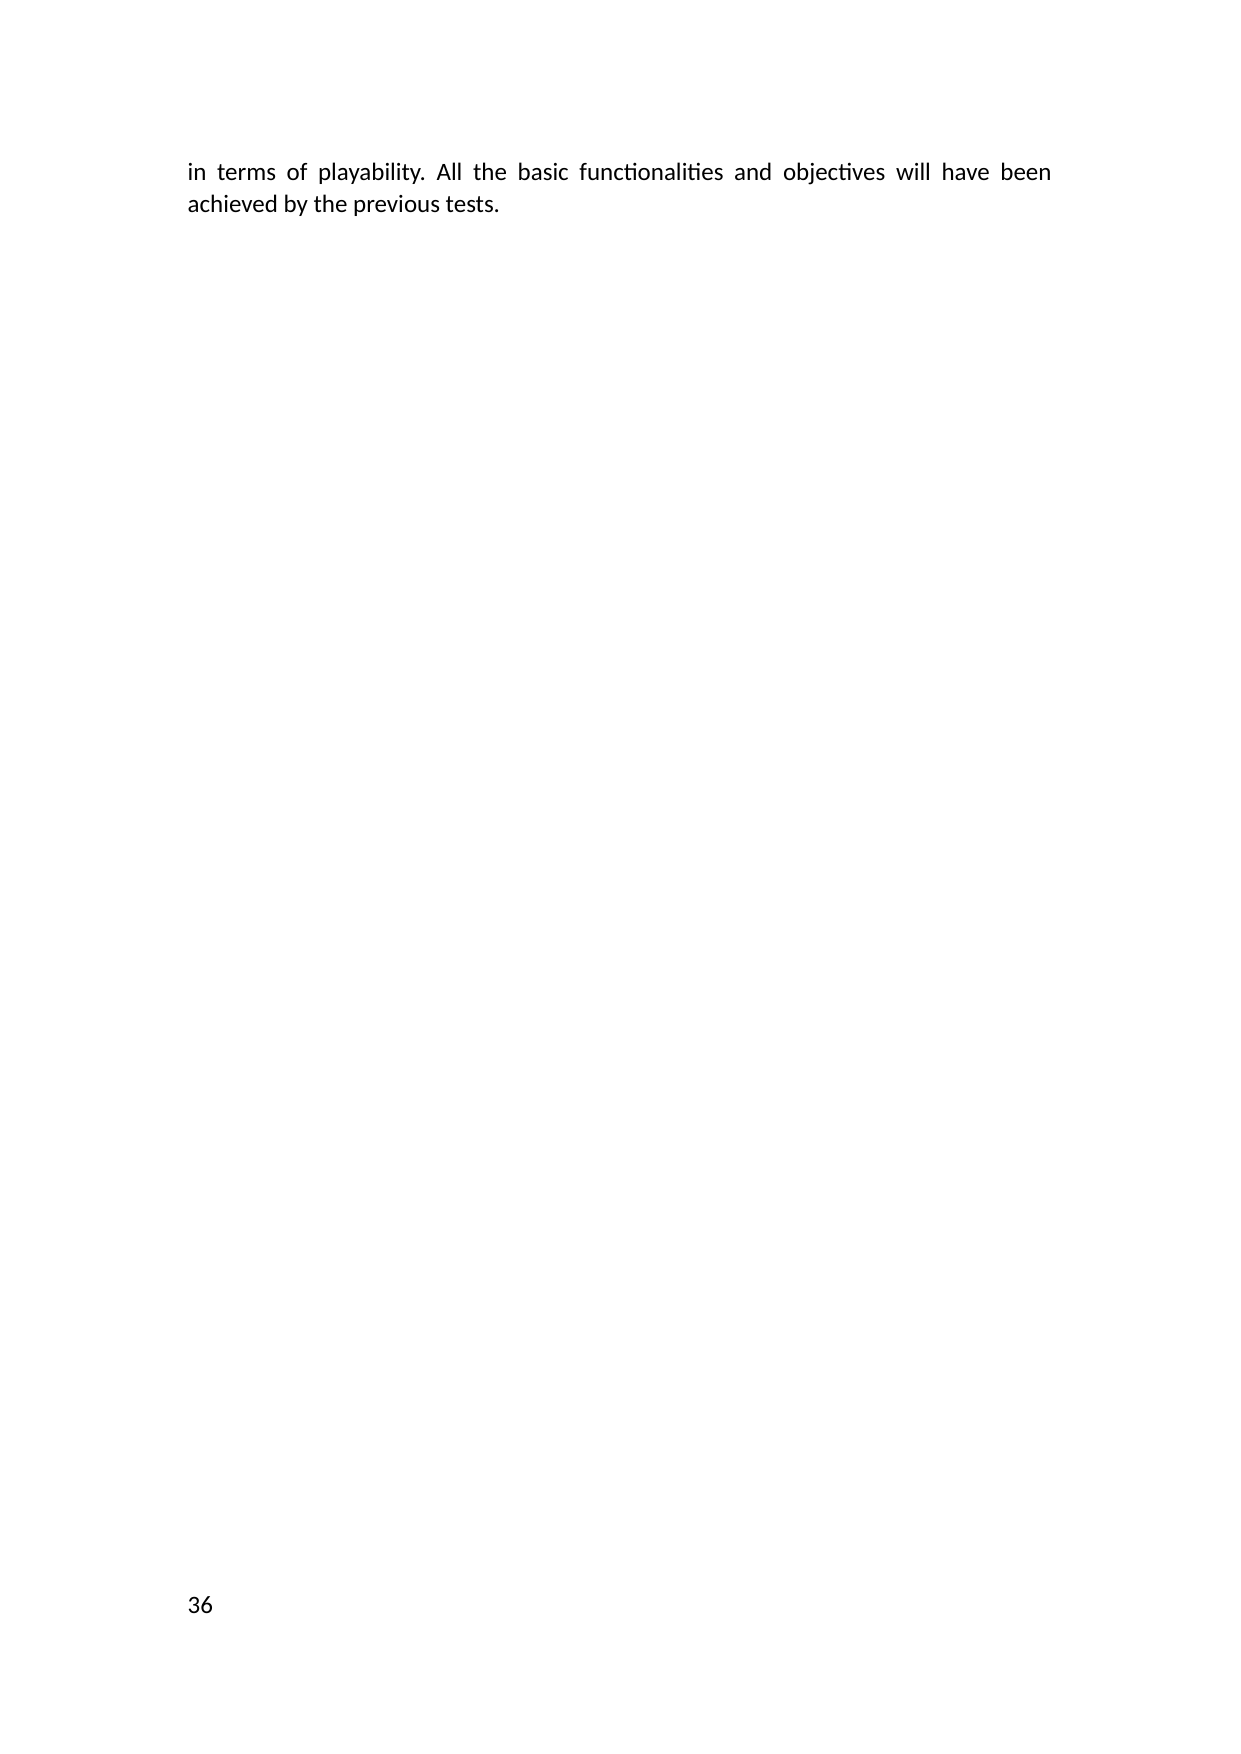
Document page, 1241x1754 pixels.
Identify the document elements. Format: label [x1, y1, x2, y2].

text [187, 155, 1053, 220]
